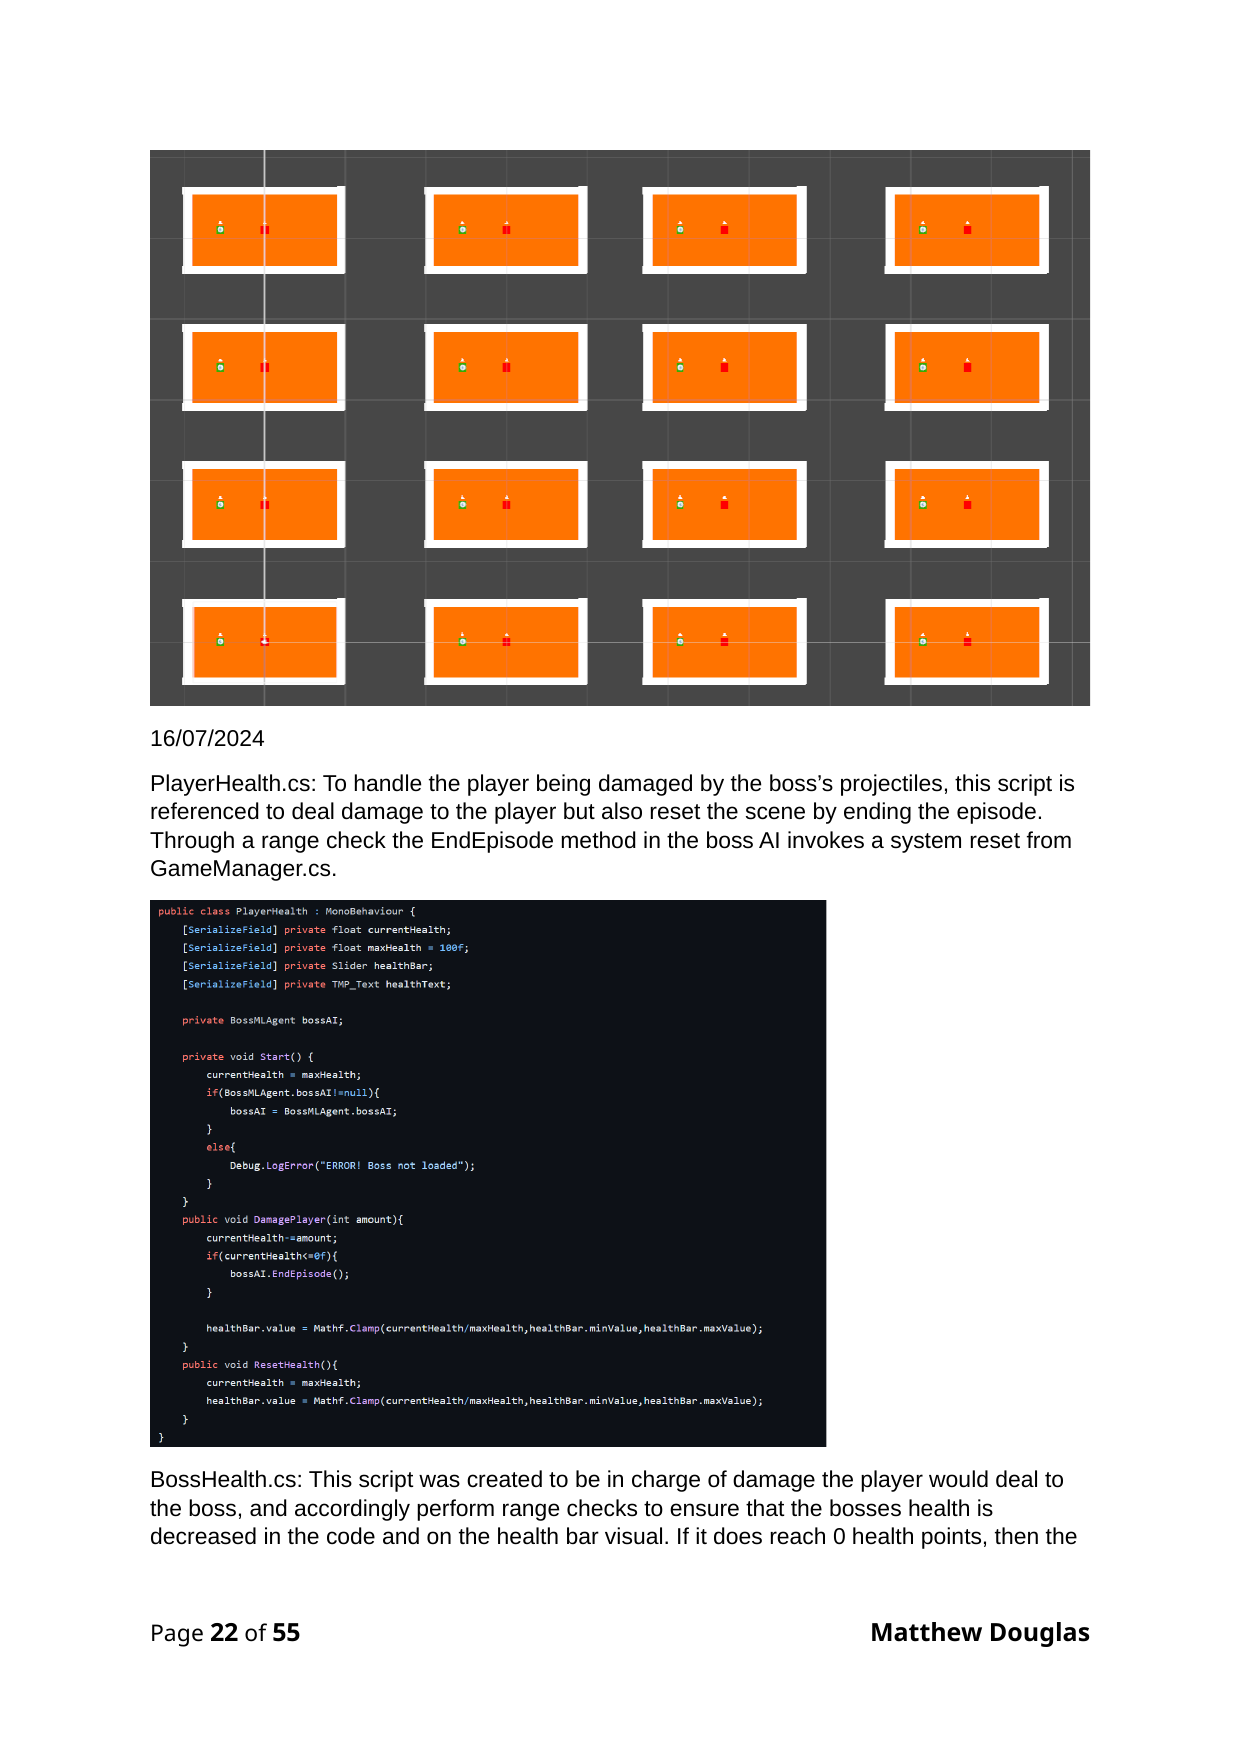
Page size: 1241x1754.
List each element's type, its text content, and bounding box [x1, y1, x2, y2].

text PlayerHealth.cs: To handle the player being damaged by the boss’s projectiles, this script is referenced to deal damage to the player but also reset the scene by ending the episode. Through a range check the EndEpisode method in the boss AI invokes a system reset from GameManager.cs. [150, 770, 1090, 881]
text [150, 1466, 1090, 1549]
text 16/07/2024 [150, 724, 1090, 751]
picture [150, 150, 1091, 706]
picture [150, 900, 827, 1447]
